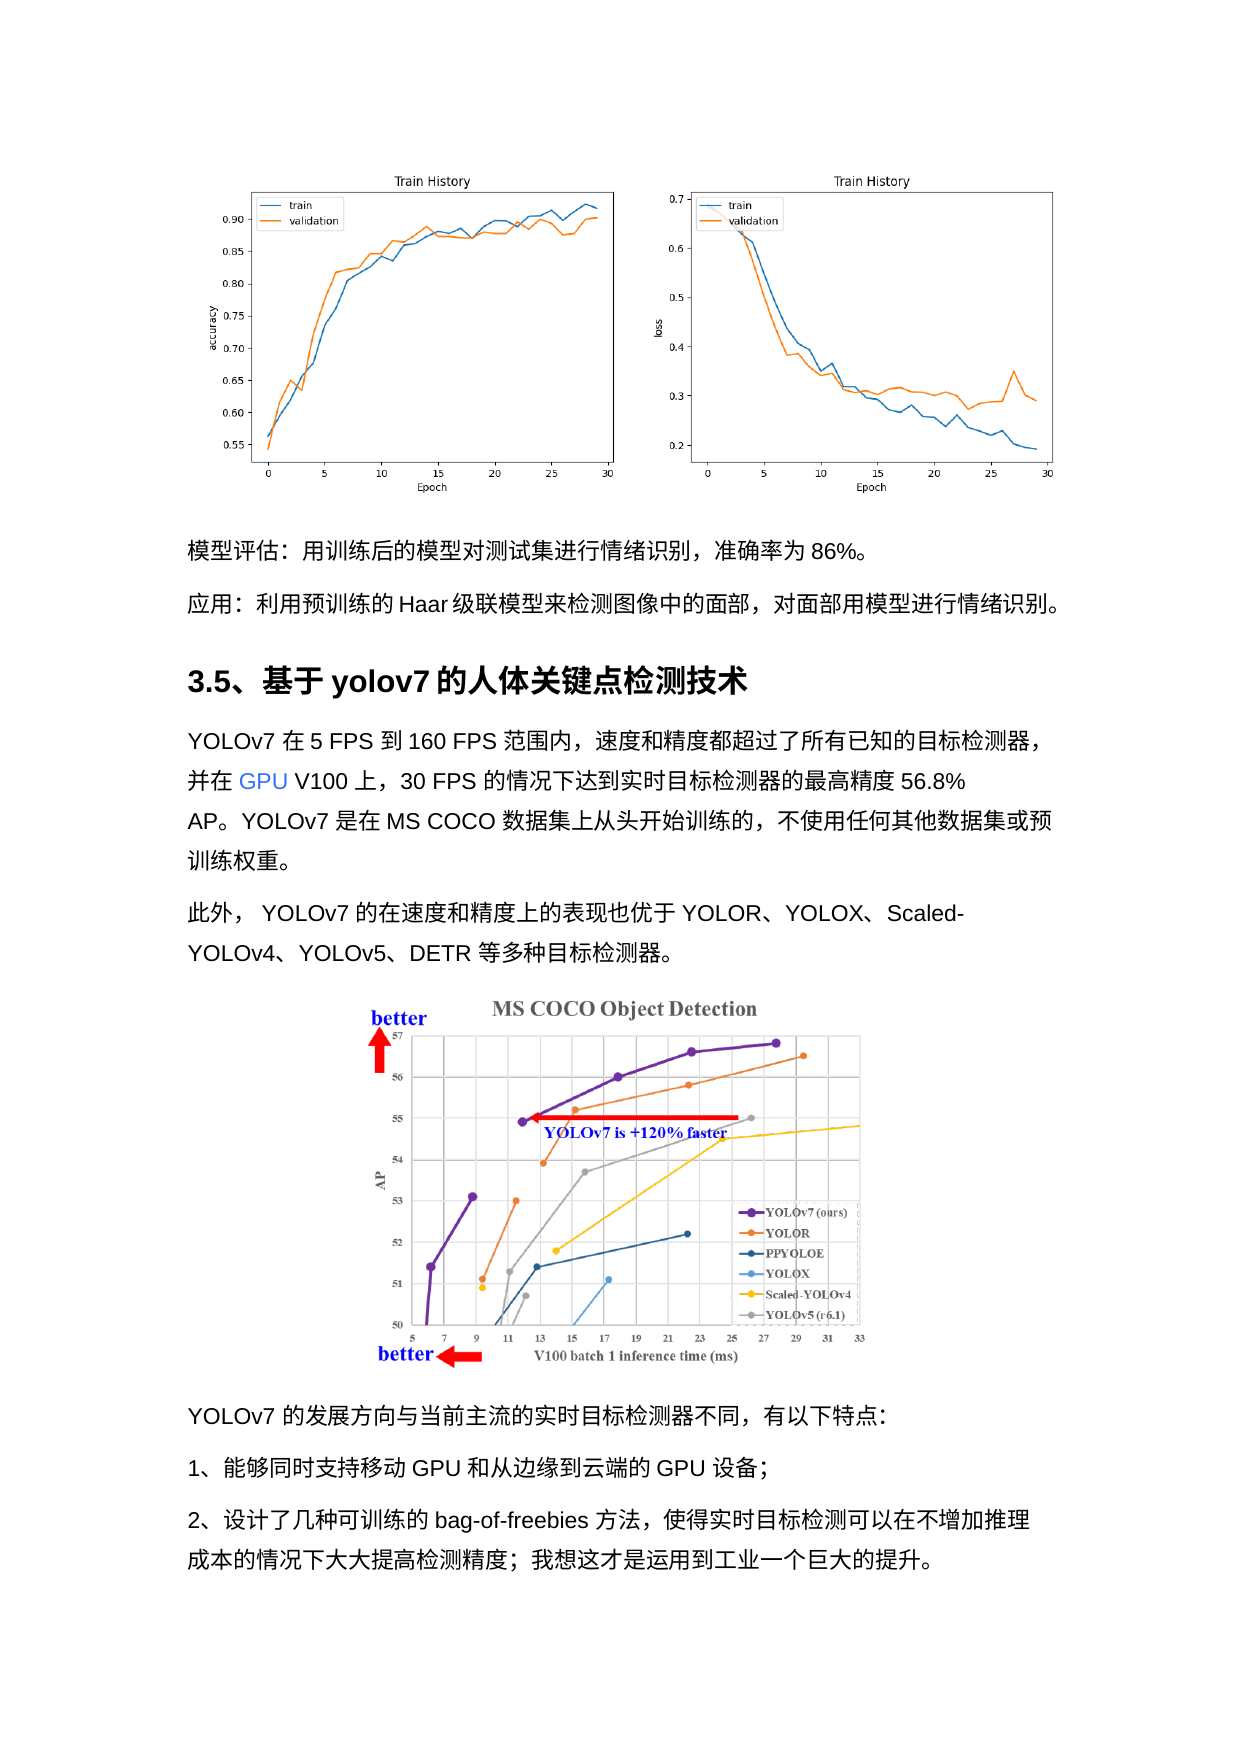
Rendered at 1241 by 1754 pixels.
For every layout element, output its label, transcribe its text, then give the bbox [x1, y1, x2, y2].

picture [200, 168, 621, 500]
text 应用：利用预训练的Haar级联模型来检测图像中的面部，对面部用模型进行情绪识别。 [187, 585, 1053, 619]
text YOLOv7 在 5 FPS 到 160 FPS 范围内，速度和精度都超过了所有已知的目标检测器，并在 GPU V100 上，30 FPS 的情况下达到实时目标检测器的最高精度 56.8% AP。YOLOv7 是在 MS COCO 数据集上从头开始训练的，不使用任何其他数据集或预训练权重。 [187, 723, 1053, 876]
text 2、设计了几种可训练的 bag-of-freebies 方法，使得实时目标检测可以在不增加推理成本的情况下大大提高检测精度；我想这才是运用到工业一个巨大的提升。 [187, 1502, 1053, 1575]
text YOLOv7 的发展方向与当前主流的实时目标检测器不同，有以下特点： [187, 1397, 1053, 1431]
text 1、能够同时支持移动 GPU 和从边缘到云端的 GPU 设备； [187, 1450, 1053, 1483]
picture [646, 168, 1061, 500]
text 模型评估：用训练后的模型对测试集进行情绪识别，准确率为86%。 [187, 533, 1053, 566]
text 3.5、基于yolov7的人体关键点检测技术 [187, 656, 1053, 702]
table_header [188, 150, 633, 521]
text 此外， YOLOv7 的在速度和精度上的表现也优于 YOLOR、YOLOX、Scaled-YOLOv4、YOLOv5、DETR 等多种目标检测器。 [187, 895, 1053, 968]
picture [357, 986, 883, 1379]
table_header [634, 150, 1073, 521]
